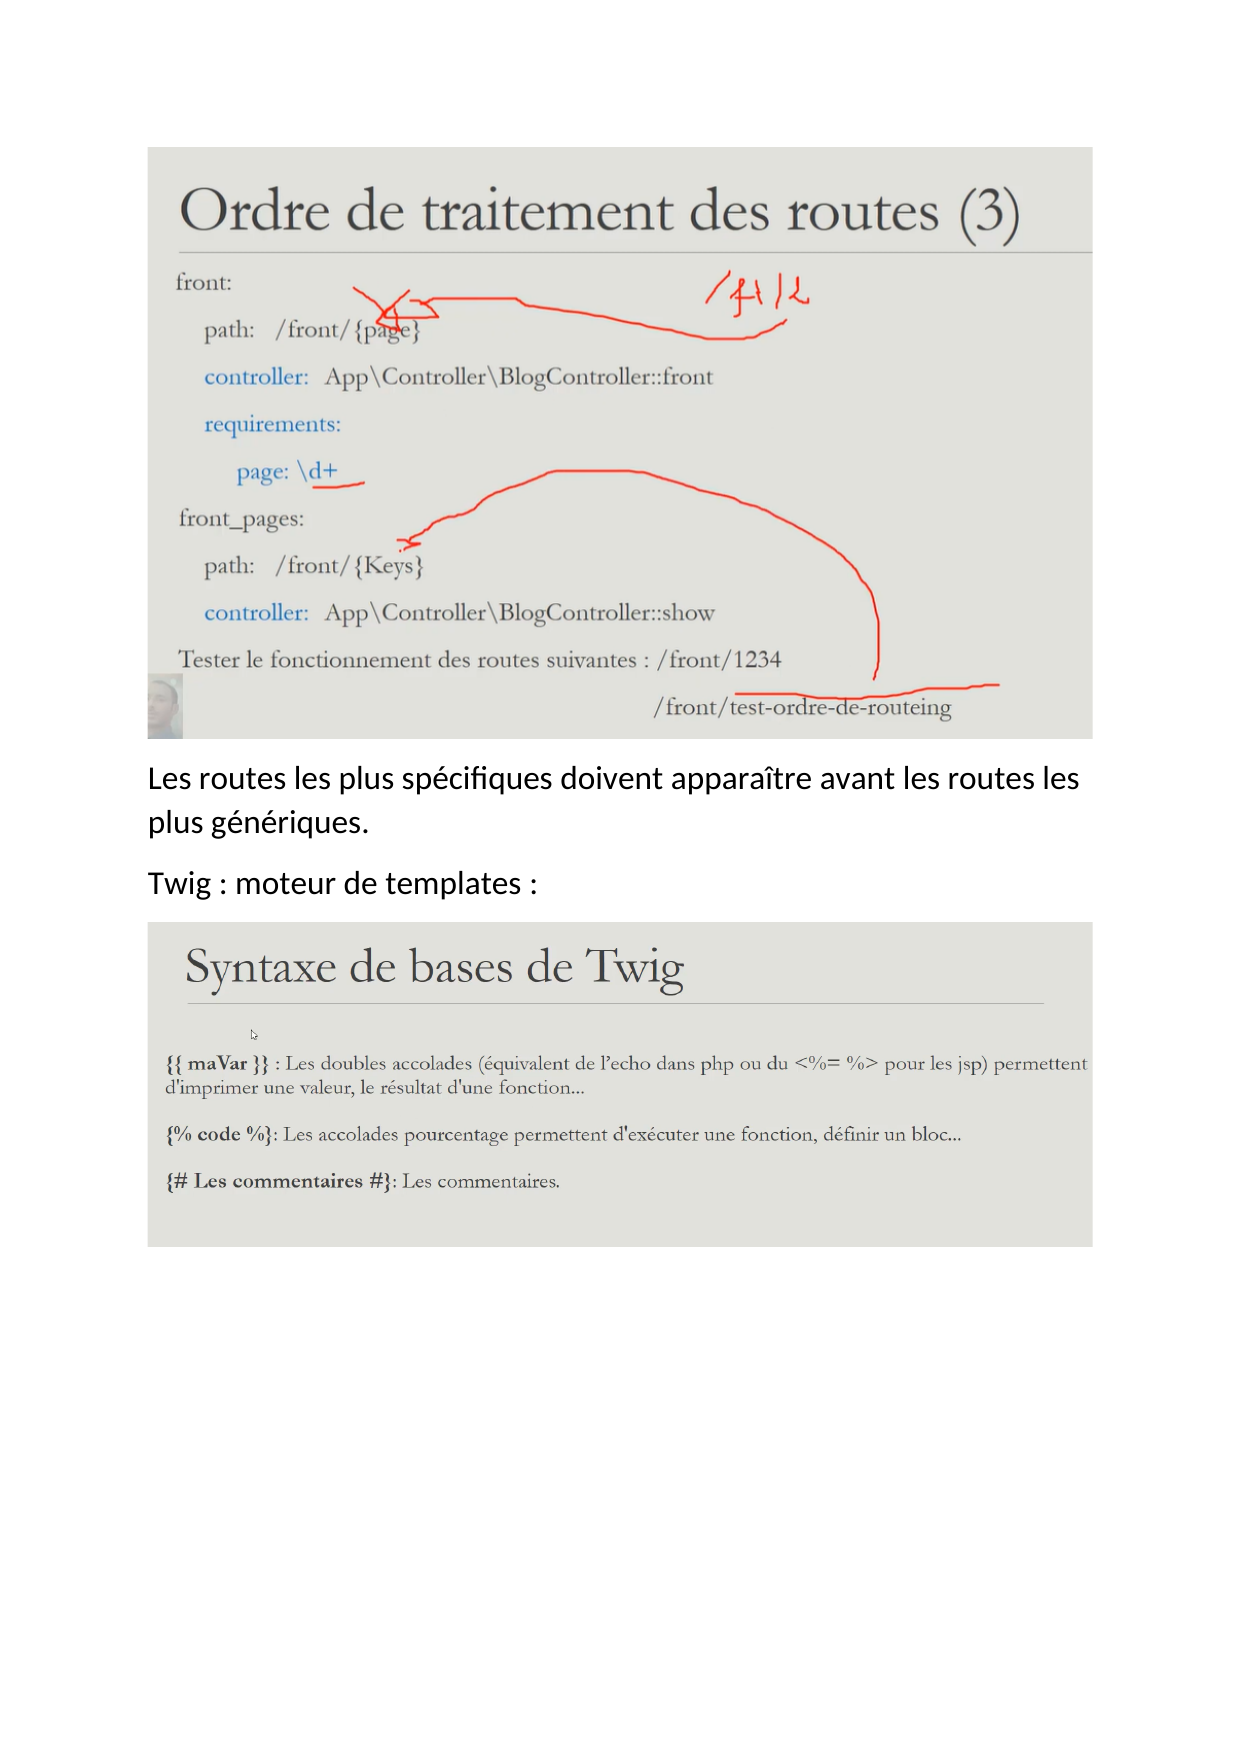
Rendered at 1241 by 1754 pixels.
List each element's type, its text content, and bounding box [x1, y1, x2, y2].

picture [147, 147, 1093, 739]
text Twig : moteur de templates : [148, 862, 1093, 902]
picture [147, 922, 1093, 1247]
text Les routes les plus spécifiques doivent apparaître avant les routes les plus génériques. [148, 757, 1093, 842]
